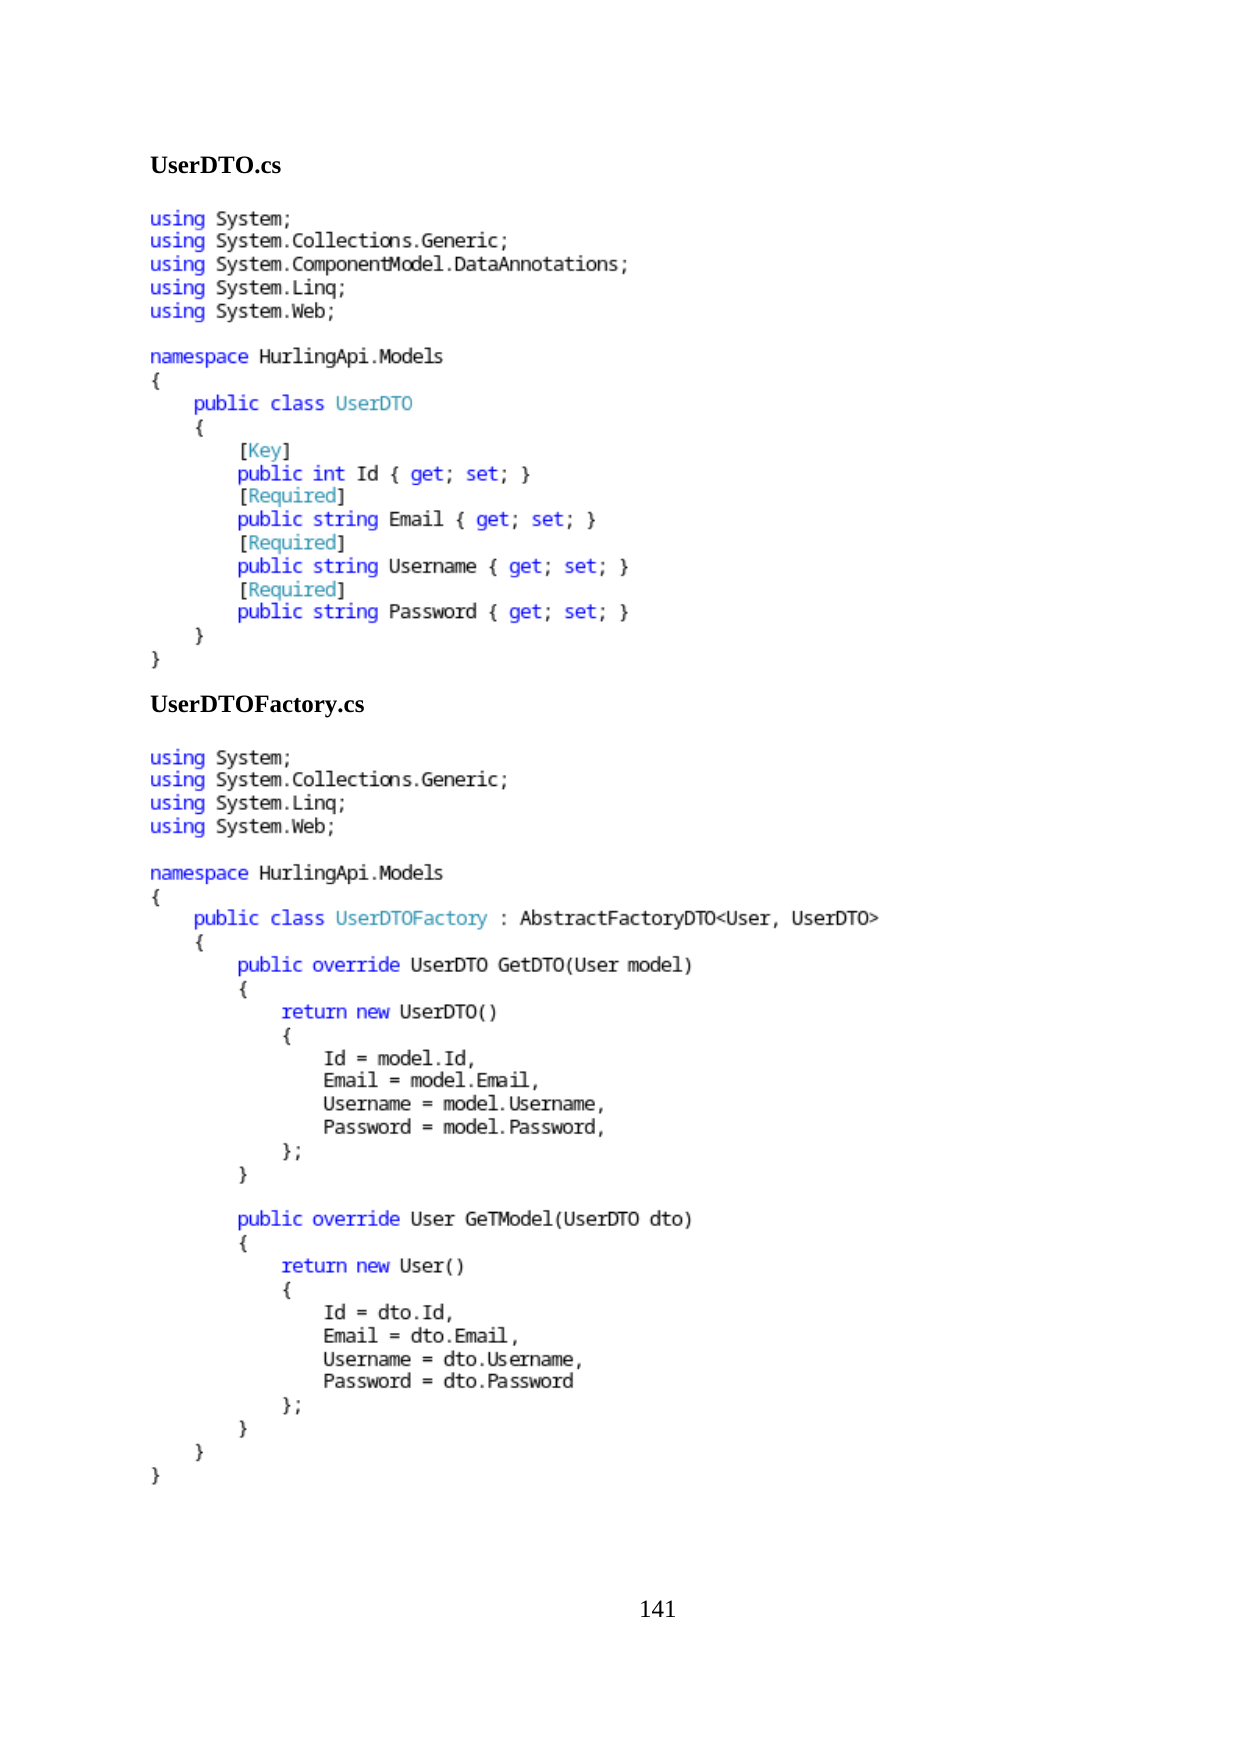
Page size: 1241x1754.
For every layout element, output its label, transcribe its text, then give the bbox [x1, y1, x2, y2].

subtitle UserDTOFactory.cs [150, 689, 1090, 717]
subtitle UserDTO.cs [150, 150, 1090, 179]
